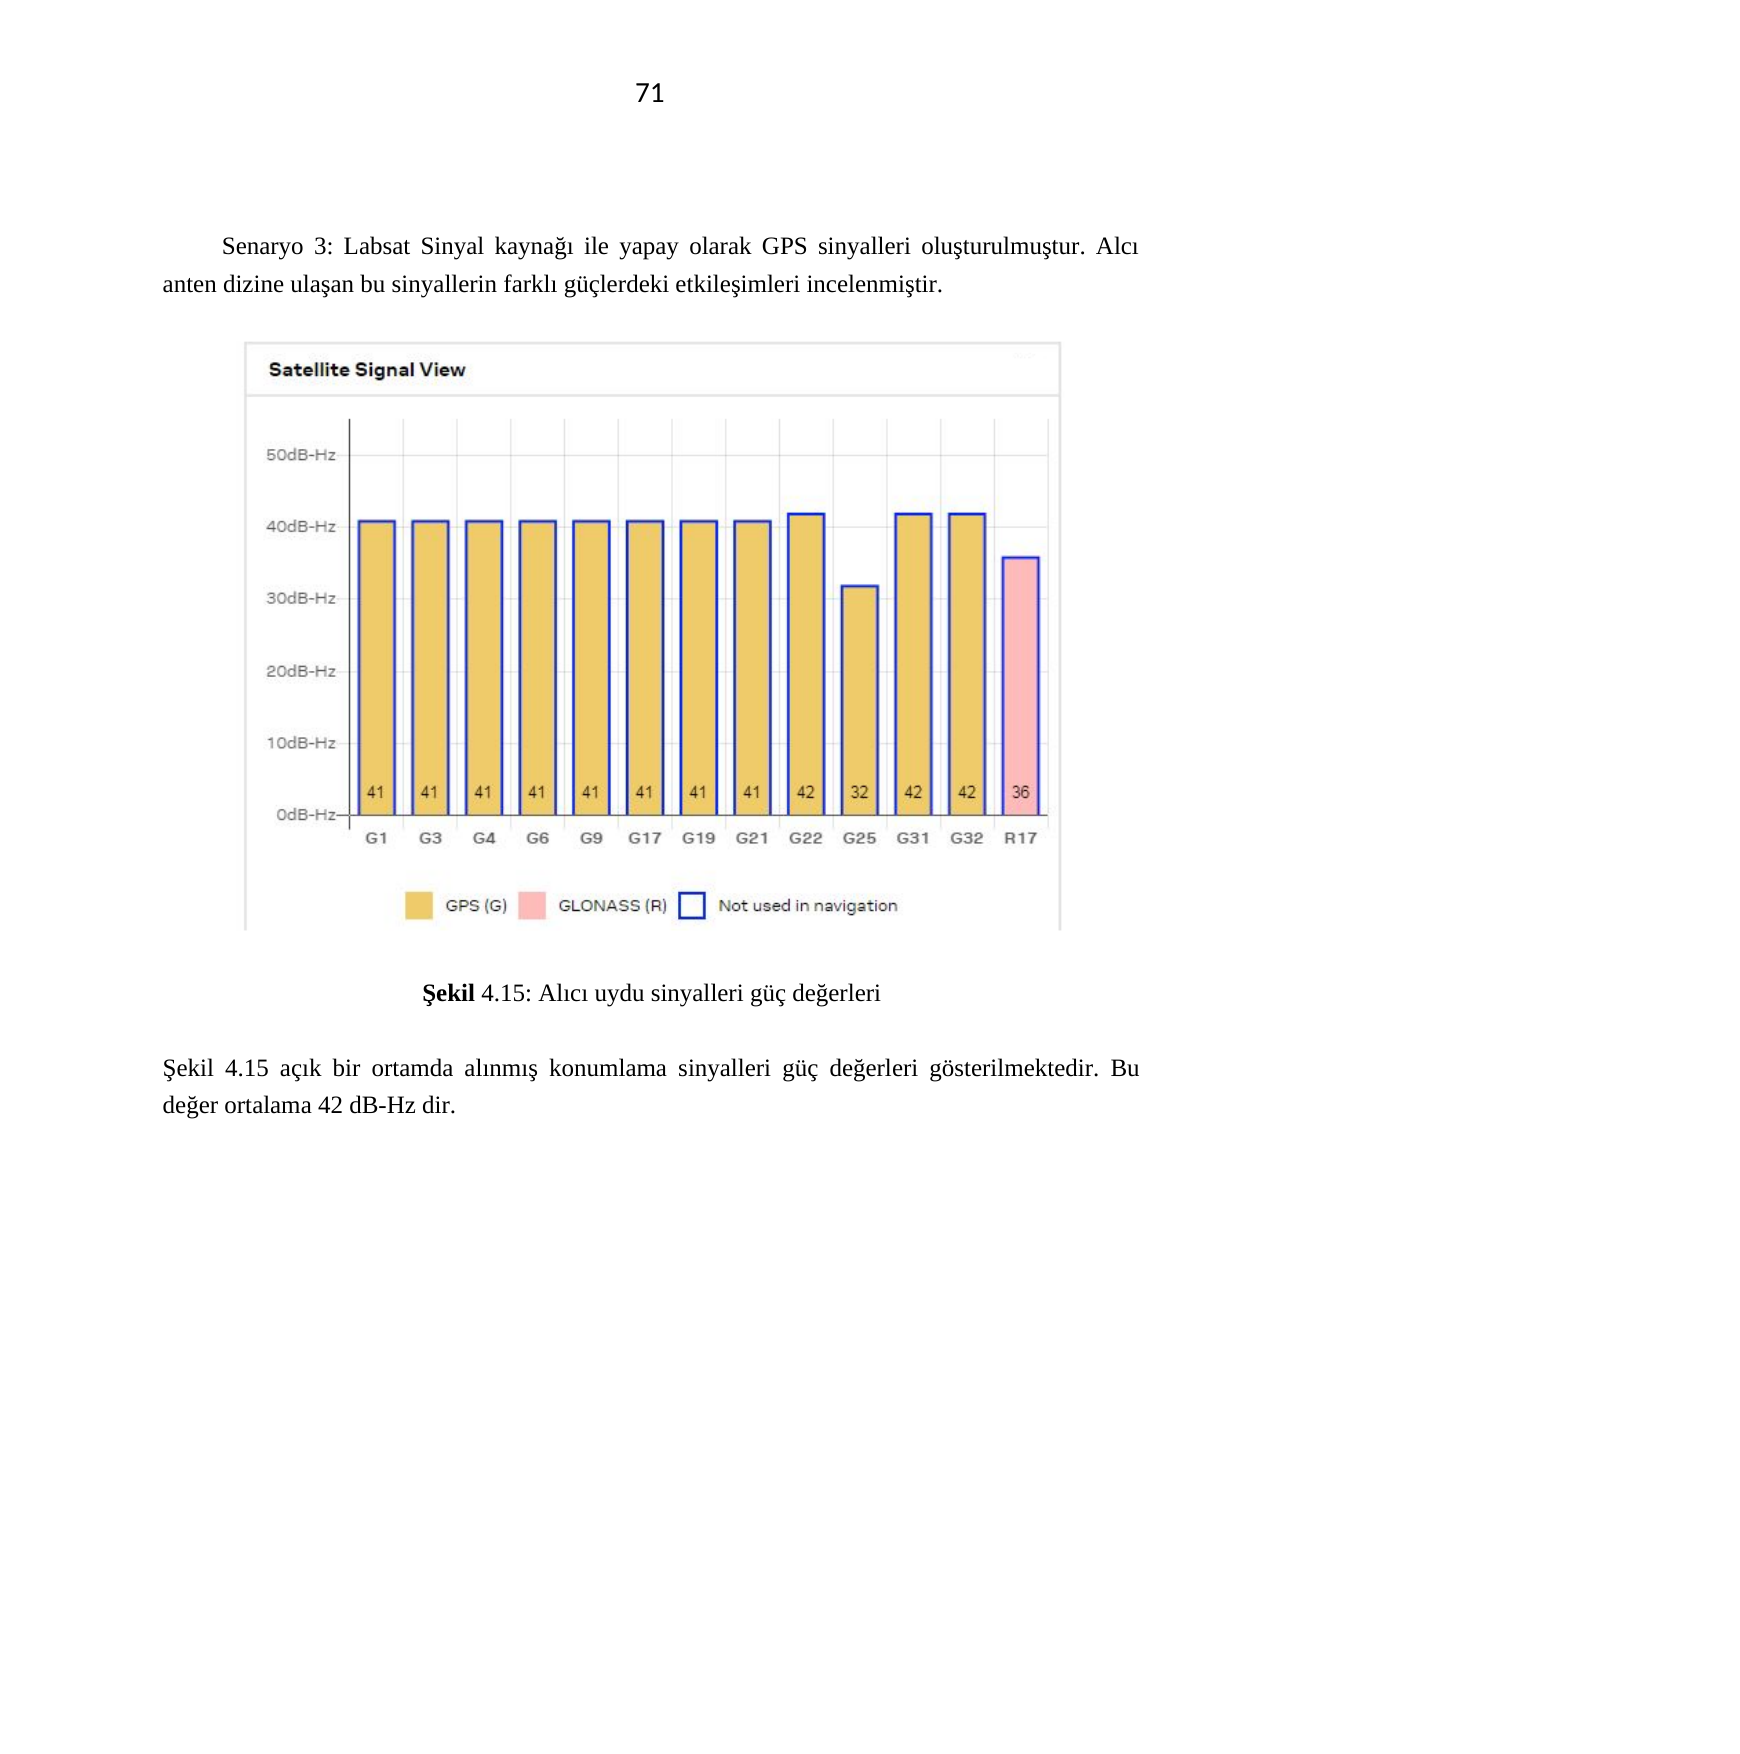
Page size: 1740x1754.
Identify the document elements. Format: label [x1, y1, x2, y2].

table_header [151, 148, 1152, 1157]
picture [236, 335, 1067, 932]
